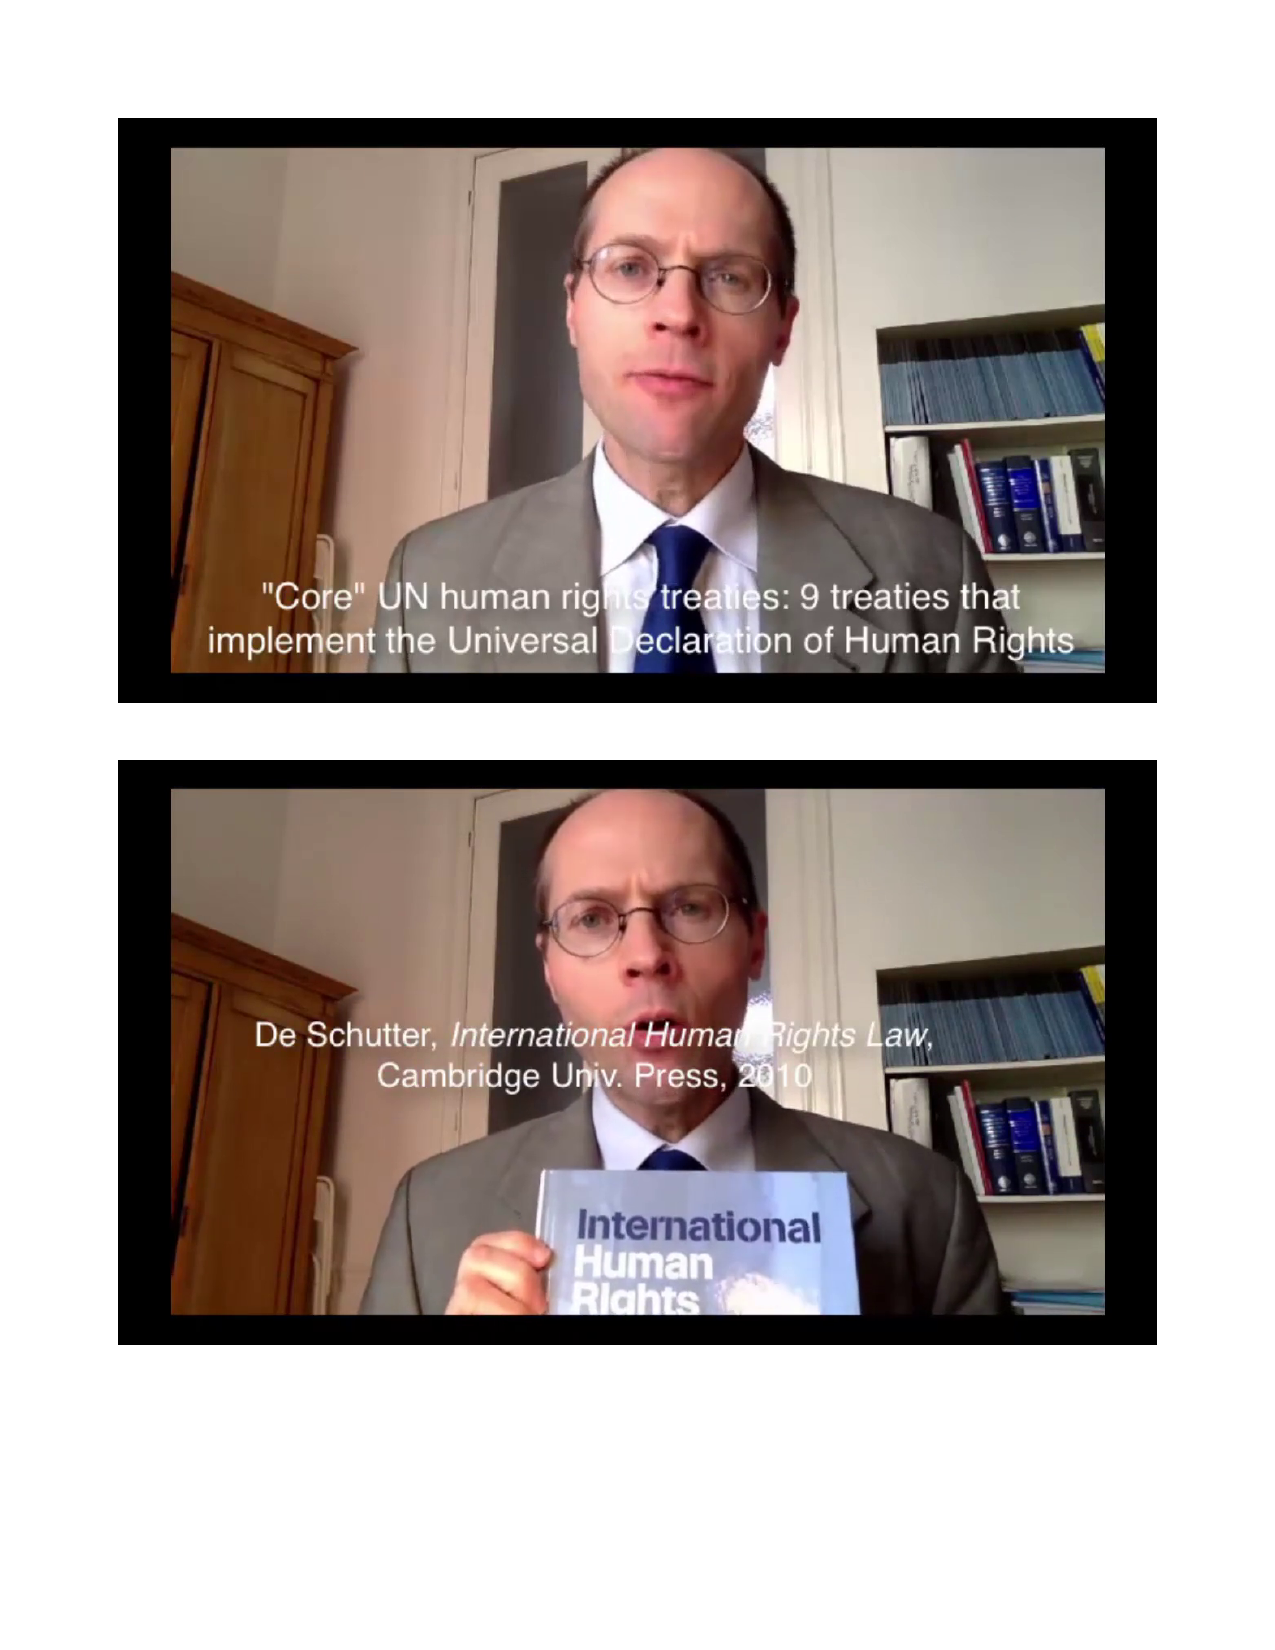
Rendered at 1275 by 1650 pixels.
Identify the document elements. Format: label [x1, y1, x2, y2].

picture [118, 118, 1157, 703]
picture [118, 760, 1157, 1345]
